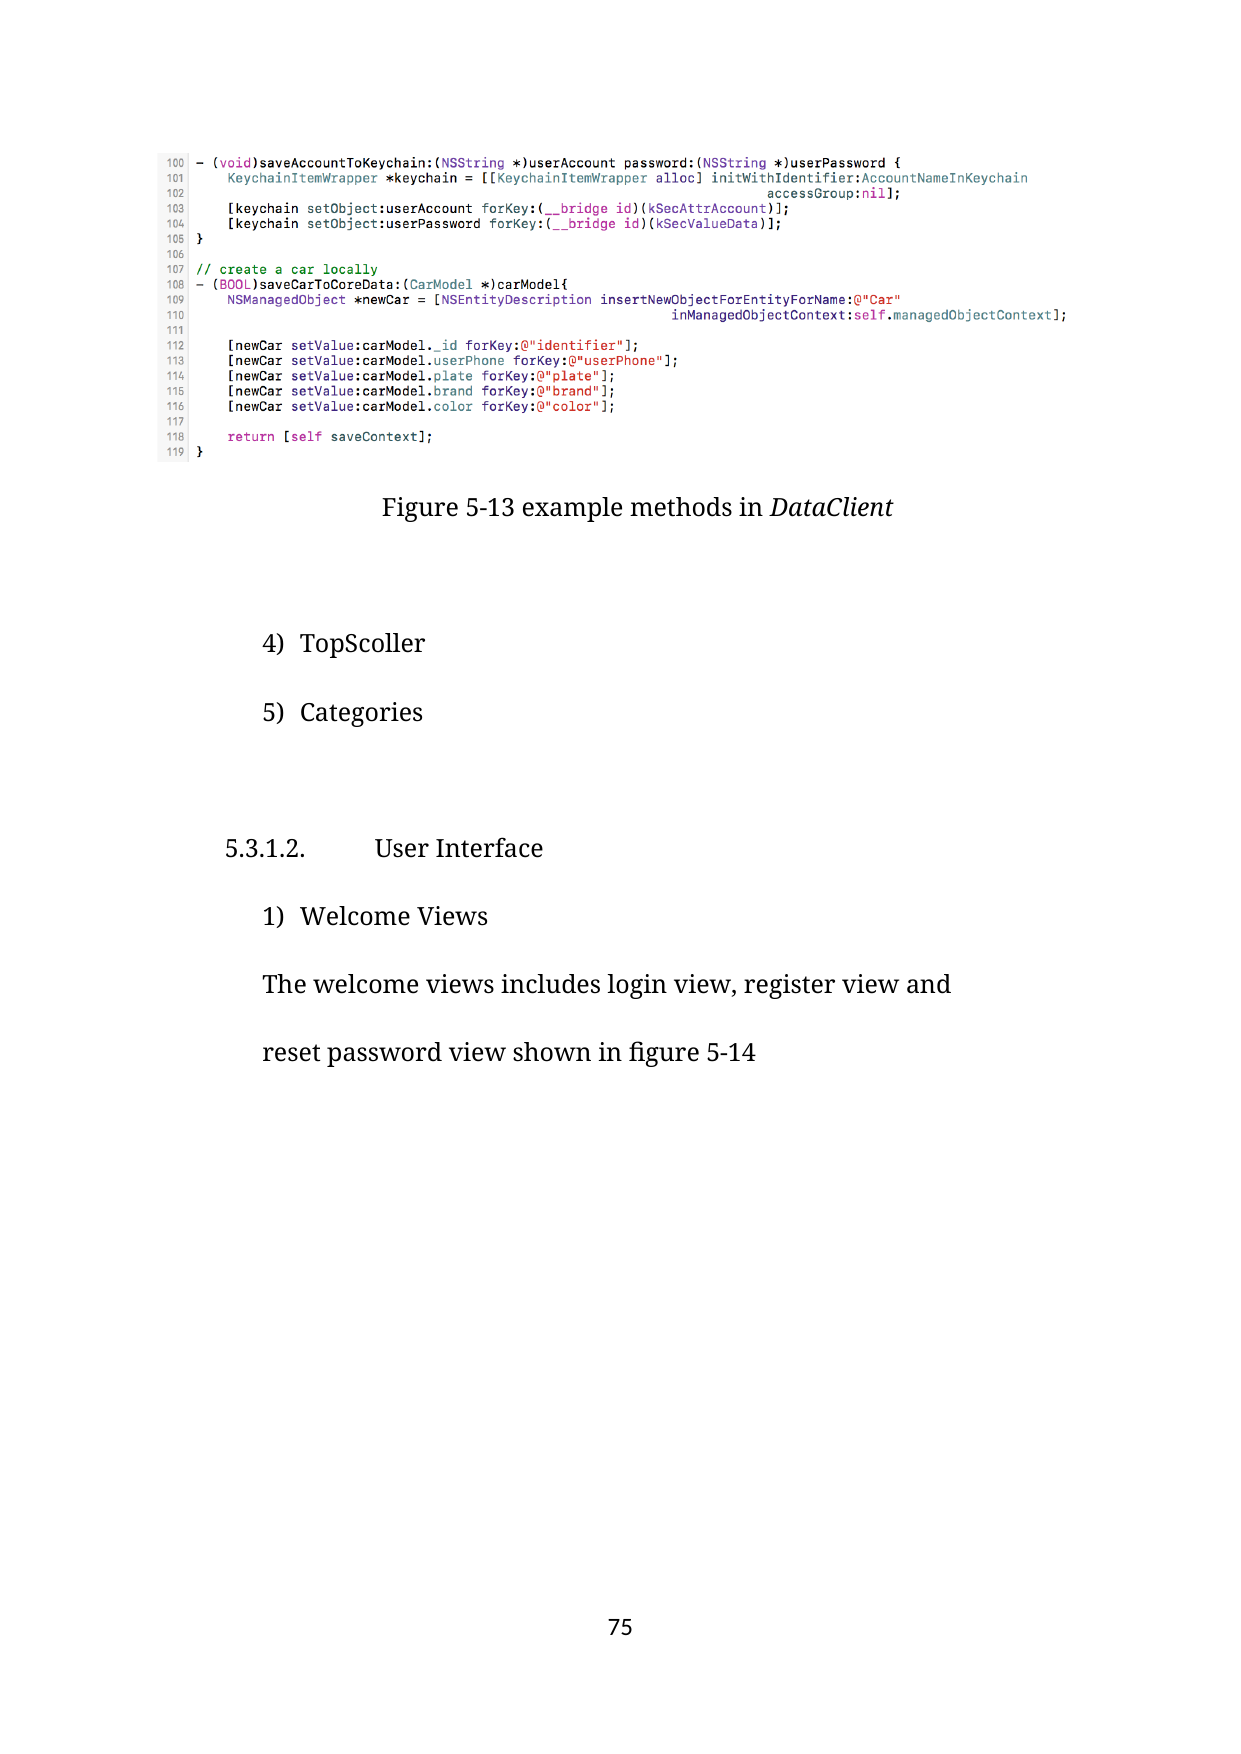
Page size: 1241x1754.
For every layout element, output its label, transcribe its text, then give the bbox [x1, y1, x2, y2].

list Welcome Views [262, 899, 1016, 933]
list TopScoller [262, 626, 1016, 660]
picture [157, 153, 1077, 462]
text Figure 5-13 example methods in DataClient [262, 490, 1016, 524]
list Categories [262, 694, 1016, 728]
text The welcome views includes login view, register view and reset password view shown in figure 5-14 [262, 967, 1016, 1069]
list User Interface [224, 831, 1016, 864]
